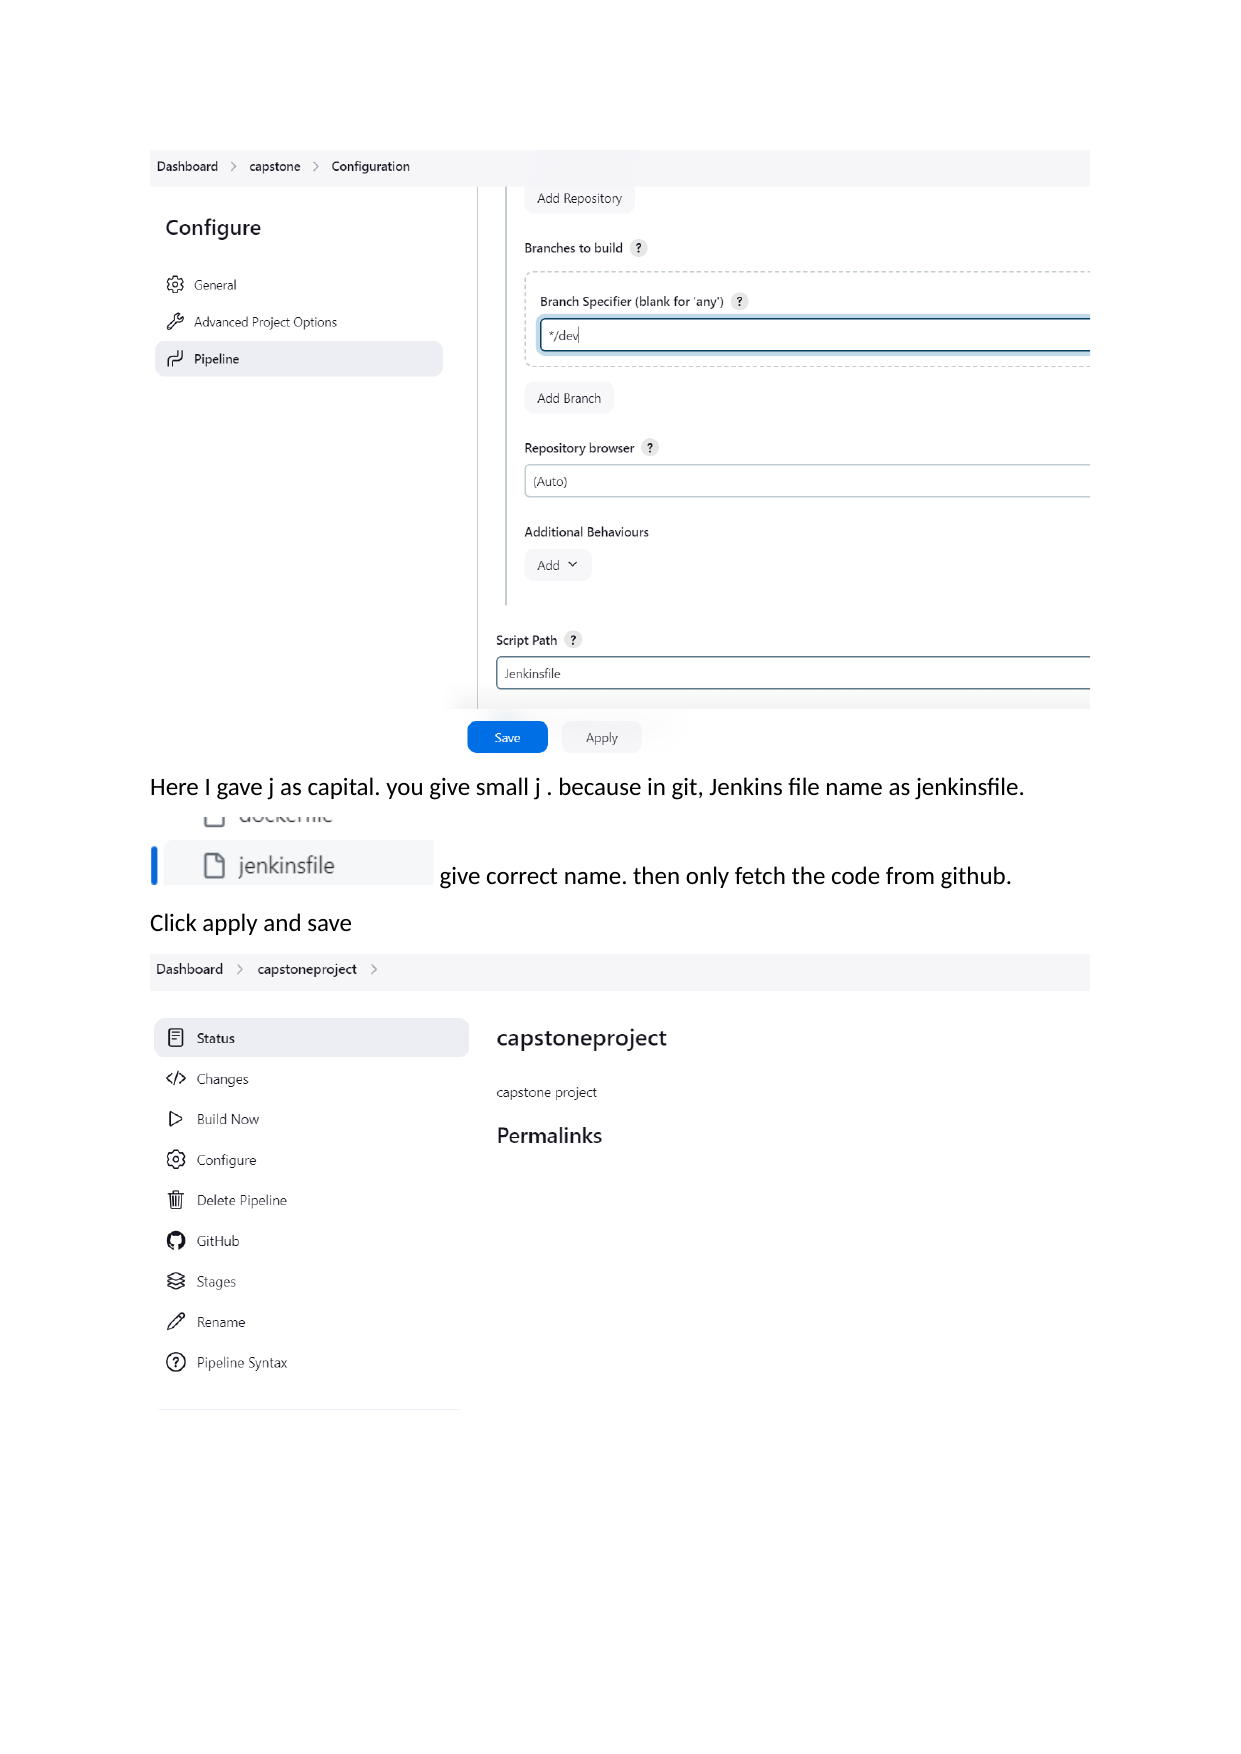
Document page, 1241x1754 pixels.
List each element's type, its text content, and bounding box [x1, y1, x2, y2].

picture [150, 817, 434, 885]
picture [150, 150, 1091, 754]
picture [150, 954, 1091, 1410]
text Here I gave j as capital. you give small j . because in git, Jenkins file name as jenkinsfile. [150, 771, 1090, 801]
text Click apply and save [150, 907, 1090, 938]
